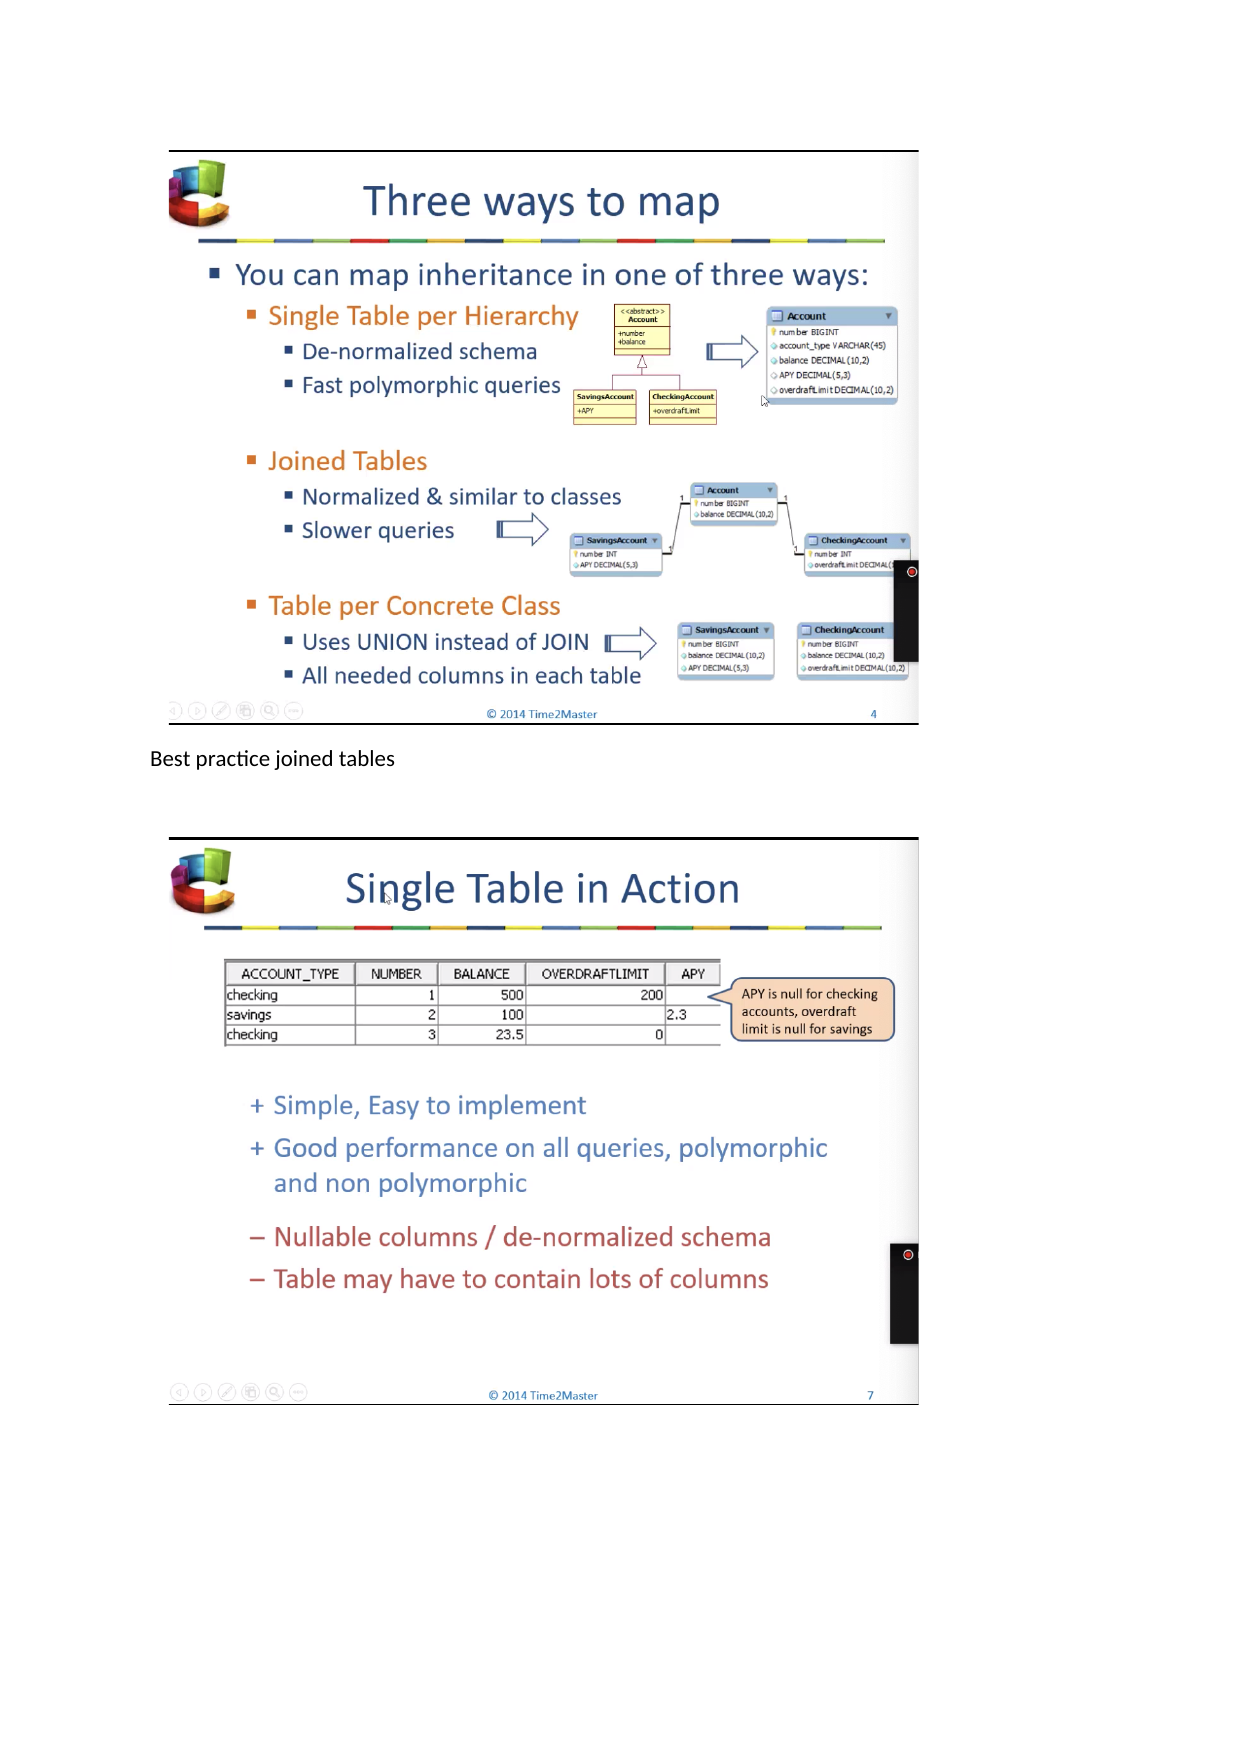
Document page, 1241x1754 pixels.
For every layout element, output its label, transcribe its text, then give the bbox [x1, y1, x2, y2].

text Best practice joined tables [150, 744, 1090, 772]
